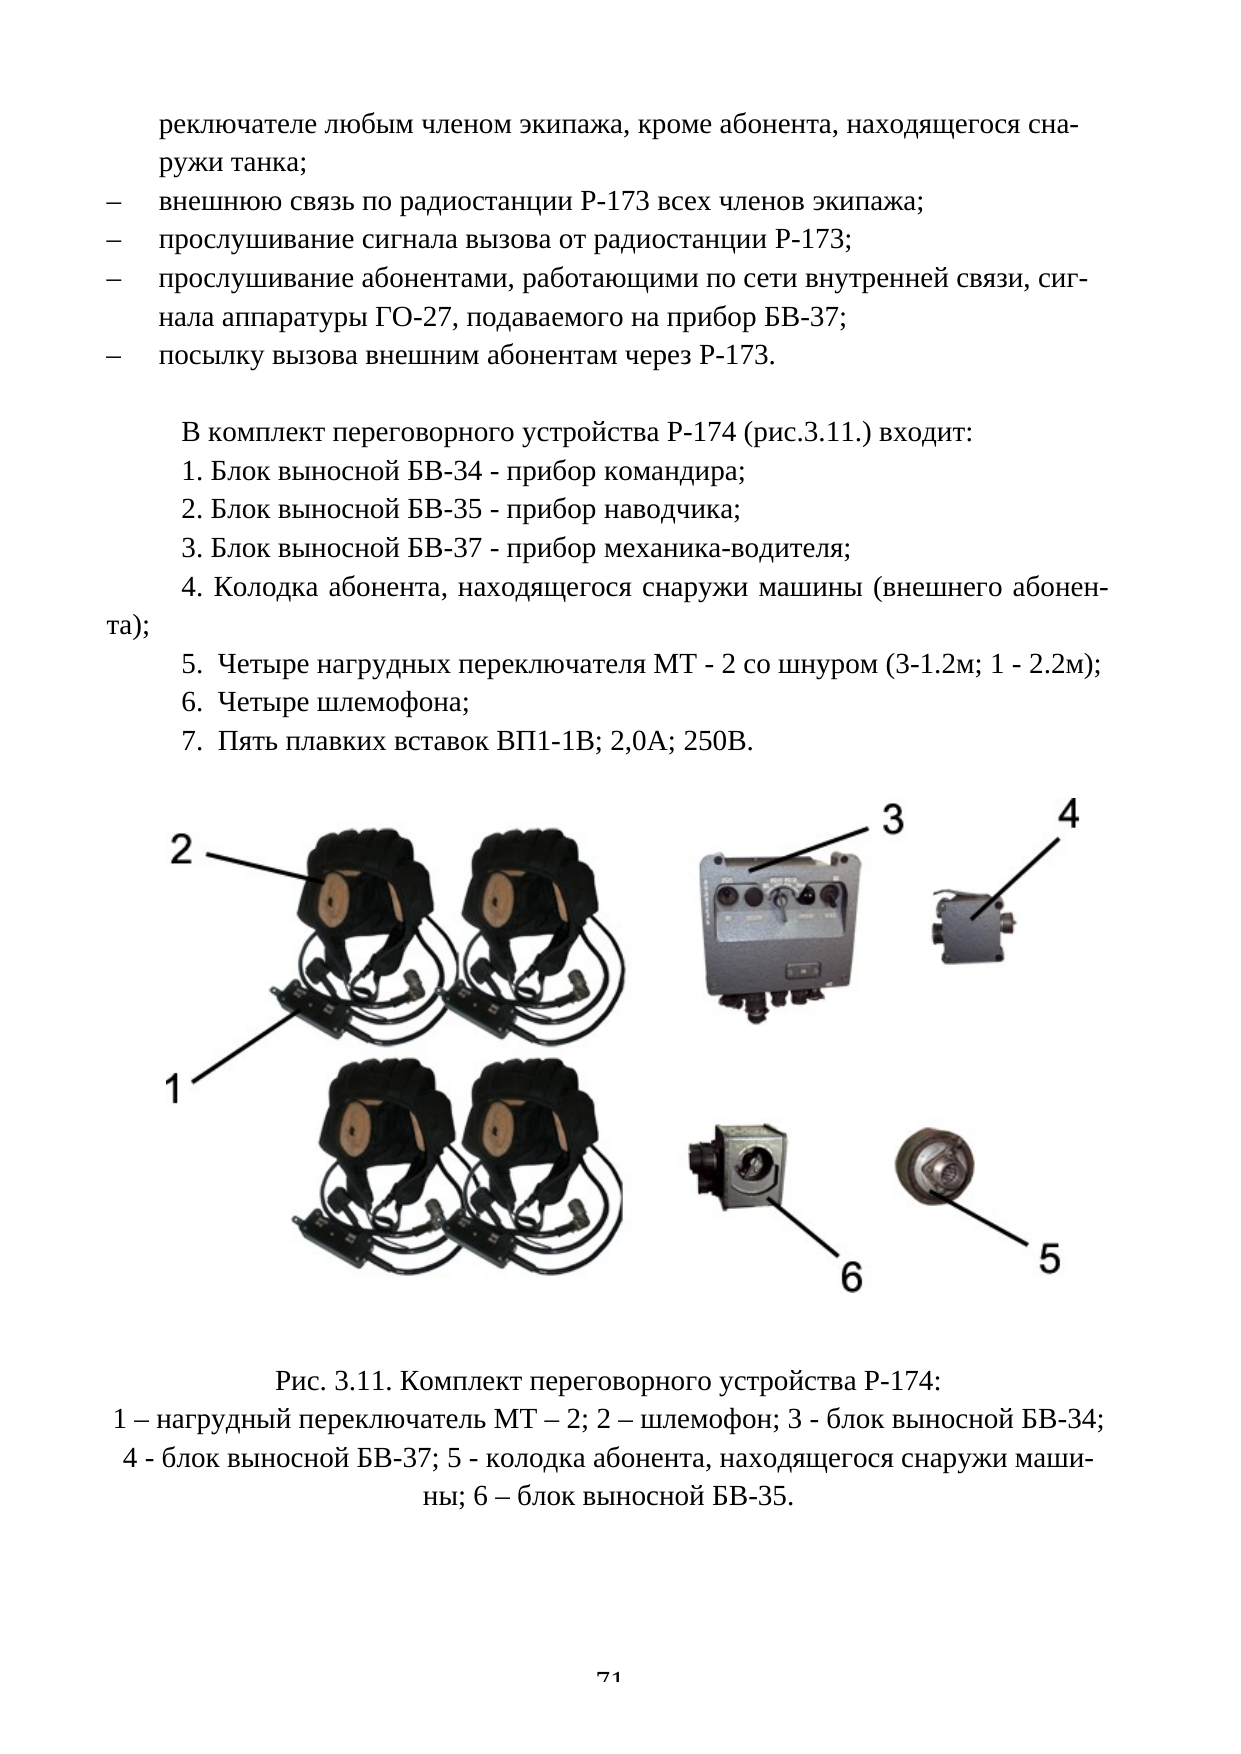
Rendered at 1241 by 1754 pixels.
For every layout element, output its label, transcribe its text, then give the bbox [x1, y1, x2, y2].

list прослушивание сигнала вызова от радиостанции Р-173; [106, 222, 1157, 255]
list Колодка абонента, находящегося снаружи машины (внешнего абонен- [181, 569, 1157, 602]
text Рис. 3.11. Комплект переговорного устройства Р-174: [275, 1363, 1157, 1396]
list Блок выносной БВ-37 - прибор механика-водителя; [181, 530, 1157, 564]
text В комплект переговорного устройства Р-174 (рис.3.11.) входит: [181, 414, 1157, 448]
picture [166, 798, 1080, 1293]
list посылку вызова внешним абонентам через Р-173. [106, 337, 1157, 371]
list Пять плавких вставок ВП1-1В; 2,0А; 250В. [181, 723, 1157, 757]
text реключателе любым членом экипажа, кроме абонента, находящегося сна- ружи танка; [158, 106, 1093, 178]
text та); [106, 607, 154, 641]
list Блок выносной БВ-35 - прибор наводчика; [181, 492, 1157, 525]
list Четыре нагрудных переключателя МТ - 2 со шнуром (3-1.2м; 1 - 2.2м); [181, 646, 1157, 679]
list прослушивание абонентами, работающими по сети внутренней связи, сиг- нала аппаратуры ГО-27, подаваемого на прибор БВ-37; [106, 260, 1111, 332]
text 1 – нагрудный переключатель МТ – 2; 2 – шлемофон; 3 - блок выносной БВ-34; 4 - блок выносной БВ-37; 5 - колодка абонента, находящегося снаружи маши- ны; 6 – блок выносной БВ-35. [112, 1401, 1105, 1512]
list Блок выносной БВ-34 - прибор командира; [181, 453, 1157, 487]
list Четыре шлемофона; [181, 684, 1157, 718]
list внешнюю связь по радиостанции Р-173 всех членов экипажа; [106, 183, 1157, 217]
